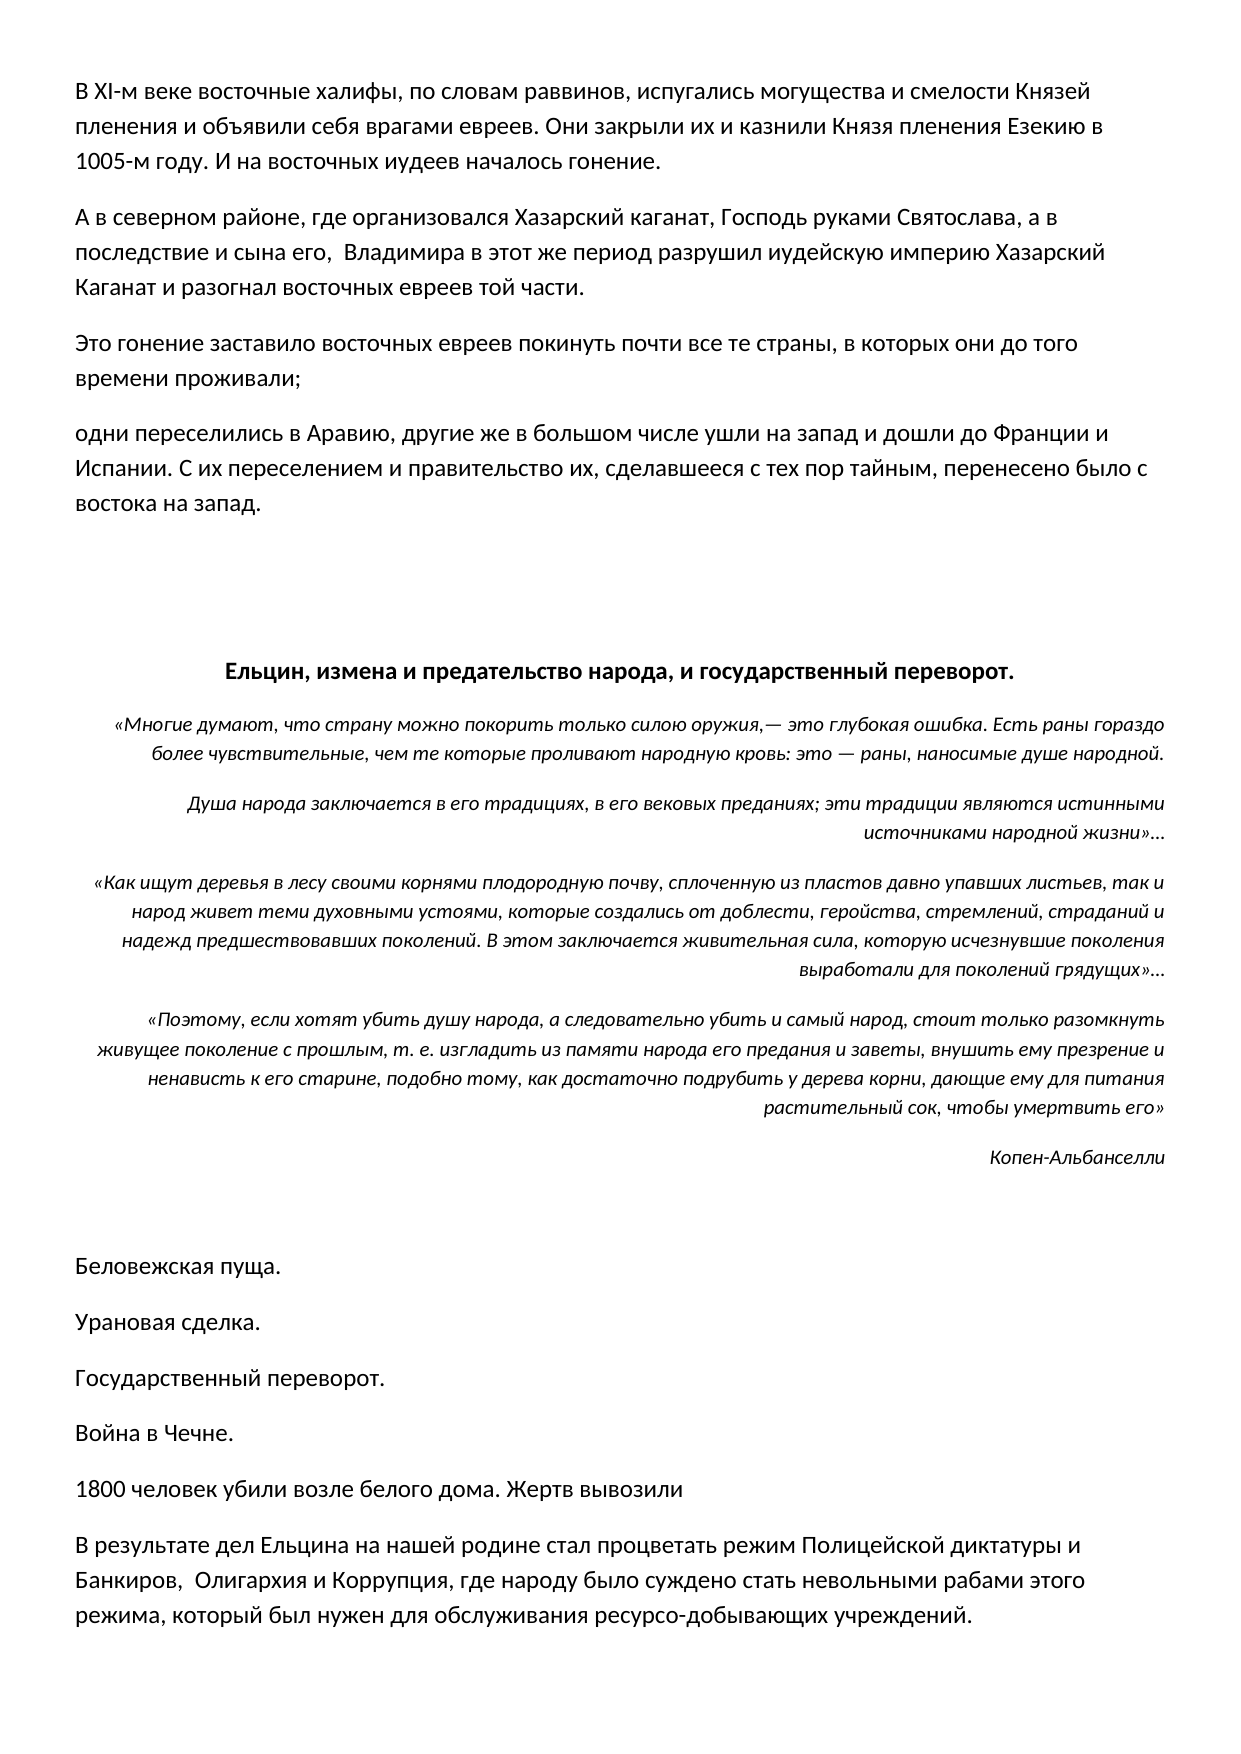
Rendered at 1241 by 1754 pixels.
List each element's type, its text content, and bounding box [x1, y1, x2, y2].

text Это гонение заставило восточных евреев покинуть почти все те страны, в которых они до того времени проживали; [75, 327, 1165, 392]
text Душа народа заключается в его традициях, в его вековых преданиях; эти традиции являются истинными источниками народной жизни»… [75, 790, 1165, 844]
text А в северном районе, где организовался Хазарский каганат, Господь руками Святослава, а в последствие и сына его, Владимира в этот же период разрушил иудейскую империю Хазарский Каганат и разогнал восточных евреев той части. [75, 201, 1165, 301]
text 1800 человек убили возле белого дома. Жертв вывозили [75, 1473, 1165, 1504]
text Ельцин, измена и предательство народа, и государственный переворот. [75, 655, 1165, 686]
text Беловежская пуща. [75, 1250, 1165, 1281]
text В XI-м веке восточные халифы, по словам раввинов, испугались могущества и смелости Князей пленения и объявили себя врагами евреев. Они закрыли их и казнили Князя пленения Езекию в 1005-м году. И на восточных иудеев началось гонение. [75, 75, 1165, 176]
text Война в Чечне. [75, 1417, 1165, 1448]
text Государственный переворот. [75, 1362, 1165, 1392]
text «Многие думают, что страну можно покорить только силою оружия,— это глубокая ошибка. Есть раны гораздо более чувствительные, чем те которые проливают народную кровь: это — раны, наносимые душе народной. [75, 711, 1165, 765]
text «Поэтому, если хотят убить душу народа, а следовательно убить и самый народ, стоит только разомкнуть живущее поколение с прошлым, т. е. изгладить из памяти народа его предания и заветы, внушить ему презрение и ненависть к его старине, подобно тому, как достаточно подрубить у дерева корни, дающие ему для питания растительный сок, чтобы умертвить его» [75, 1007, 1165, 1119]
text Урановая сделка. [75, 1306, 1165, 1336]
text Копен-Альбанселли [75, 1144, 1165, 1169]
text одни переселились в Аравию, другие же в большом числе ушли на запад и дошли до Франции и Испании. С их переселением и правительство их, сделавшееся с тех пор тайным, перенесено было с востока на запад. [75, 417, 1165, 518]
text «Как ищут деревья в лесу своими корнями плодородную почву, сплоченную из пластов давно упавших листьев, так и народ живет теми духовными устоями, которые создались от доблести, геройства, стремлений, страданий и надежд предшествовавших поколений. В этом заключается живительная сила, которую исчезнувшие поколения выработали для поколений грядущих»… [75, 869, 1165, 982]
text В результате дел Ельцина на нашей родине стал процветать режим Полицейской диктатуры и Банкиров, Олигархия и Коррупция, где народу было суждено стать невольными рабами этого режима, который был нужен для обслуживания ресурсо-добывающих учреждений. [75, 1529, 1165, 1630]
